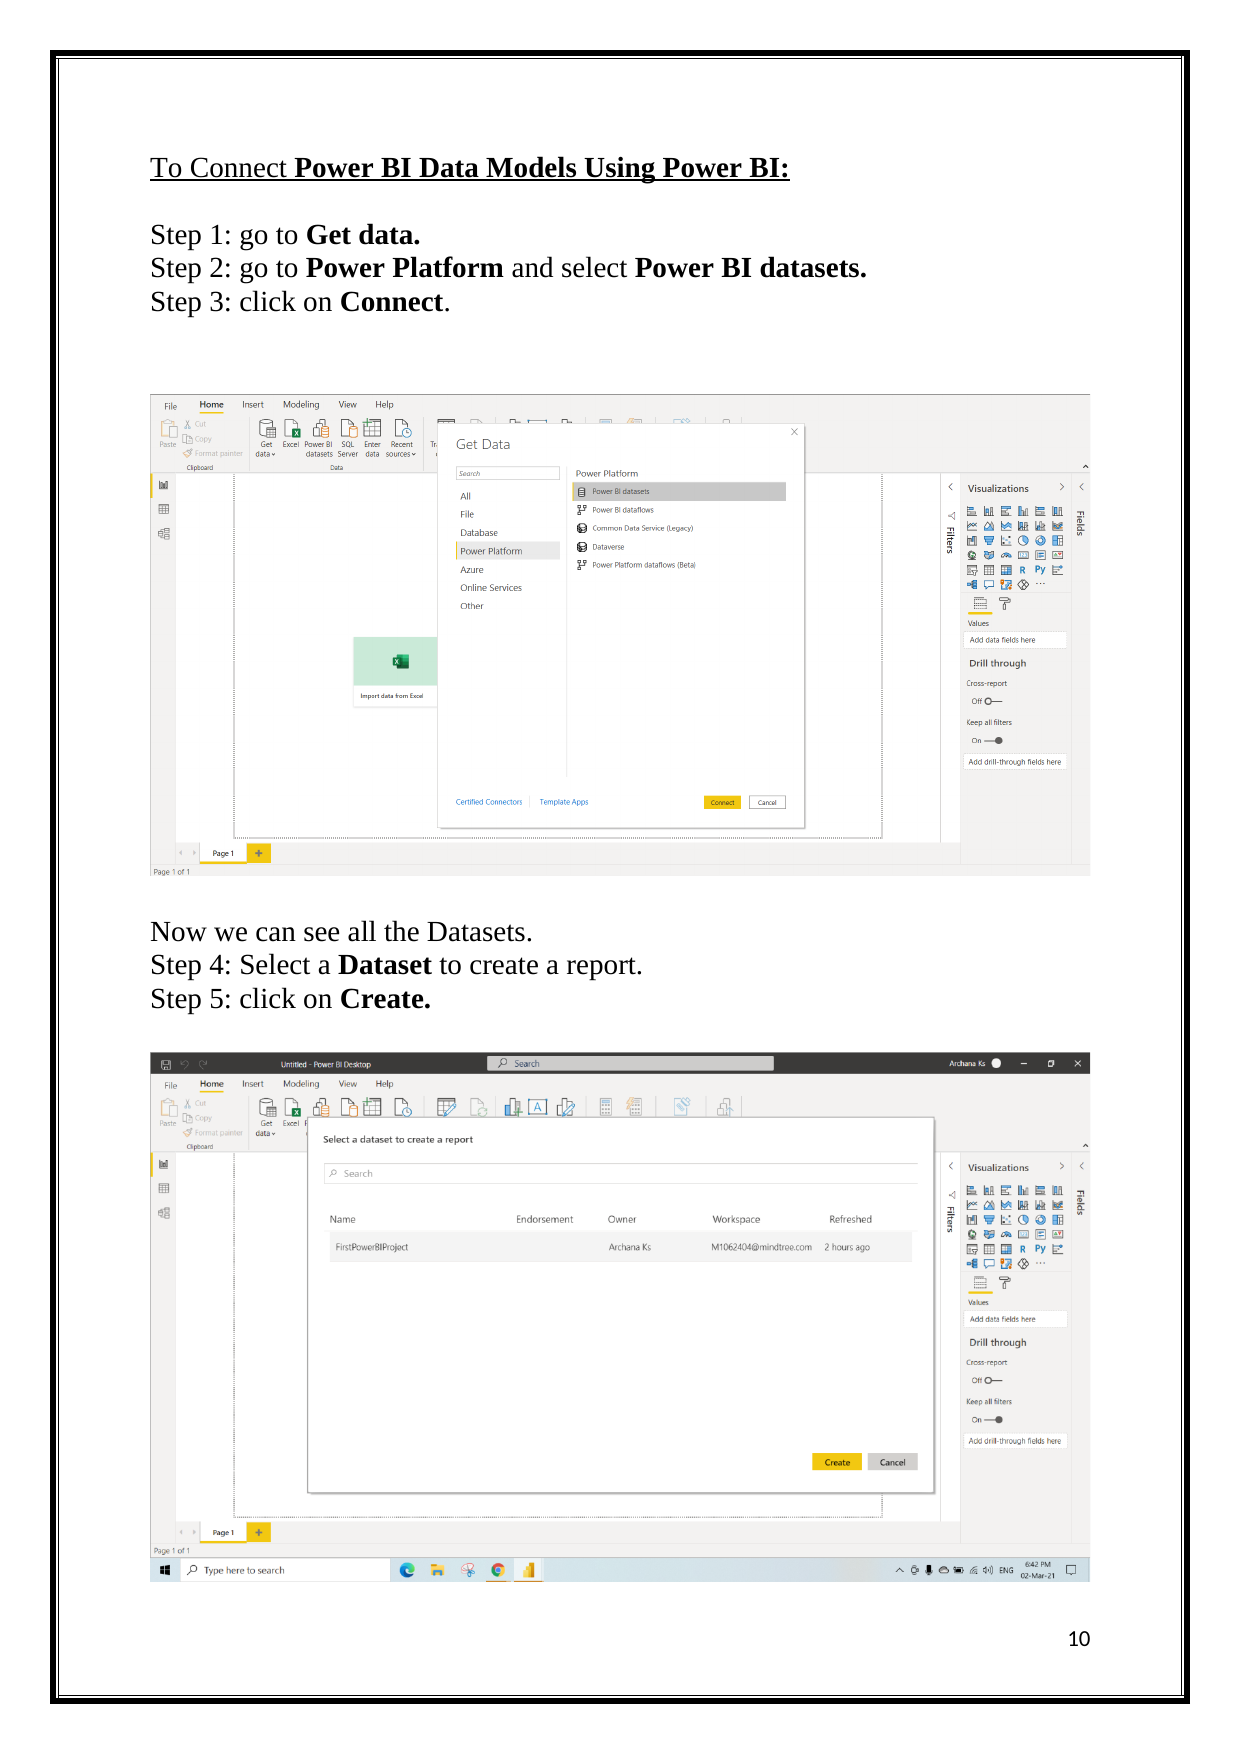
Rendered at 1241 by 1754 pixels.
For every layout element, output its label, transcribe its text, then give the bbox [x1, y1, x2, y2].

text Step 1: go to Get data. [150, 217, 1090, 251]
text To Connect Power BI Data Models Using Power BI: [150, 150, 1090, 183]
text Step 3: click on Connect. [150, 284, 1090, 318]
picture [150, 1052, 1091, 1582]
text Now we can see all the Datasets. [150, 914, 1090, 947]
picture [150, 394, 1091, 876]
text Step 4: Select a Dataset to create a report. [150, 947, 1090, 981]
text Step 2: go to Power Platform and select Power BI datasets. [150, 251, 1090, 284]
text Step 5: click on Create. [150, 981, 1090, 1014]
